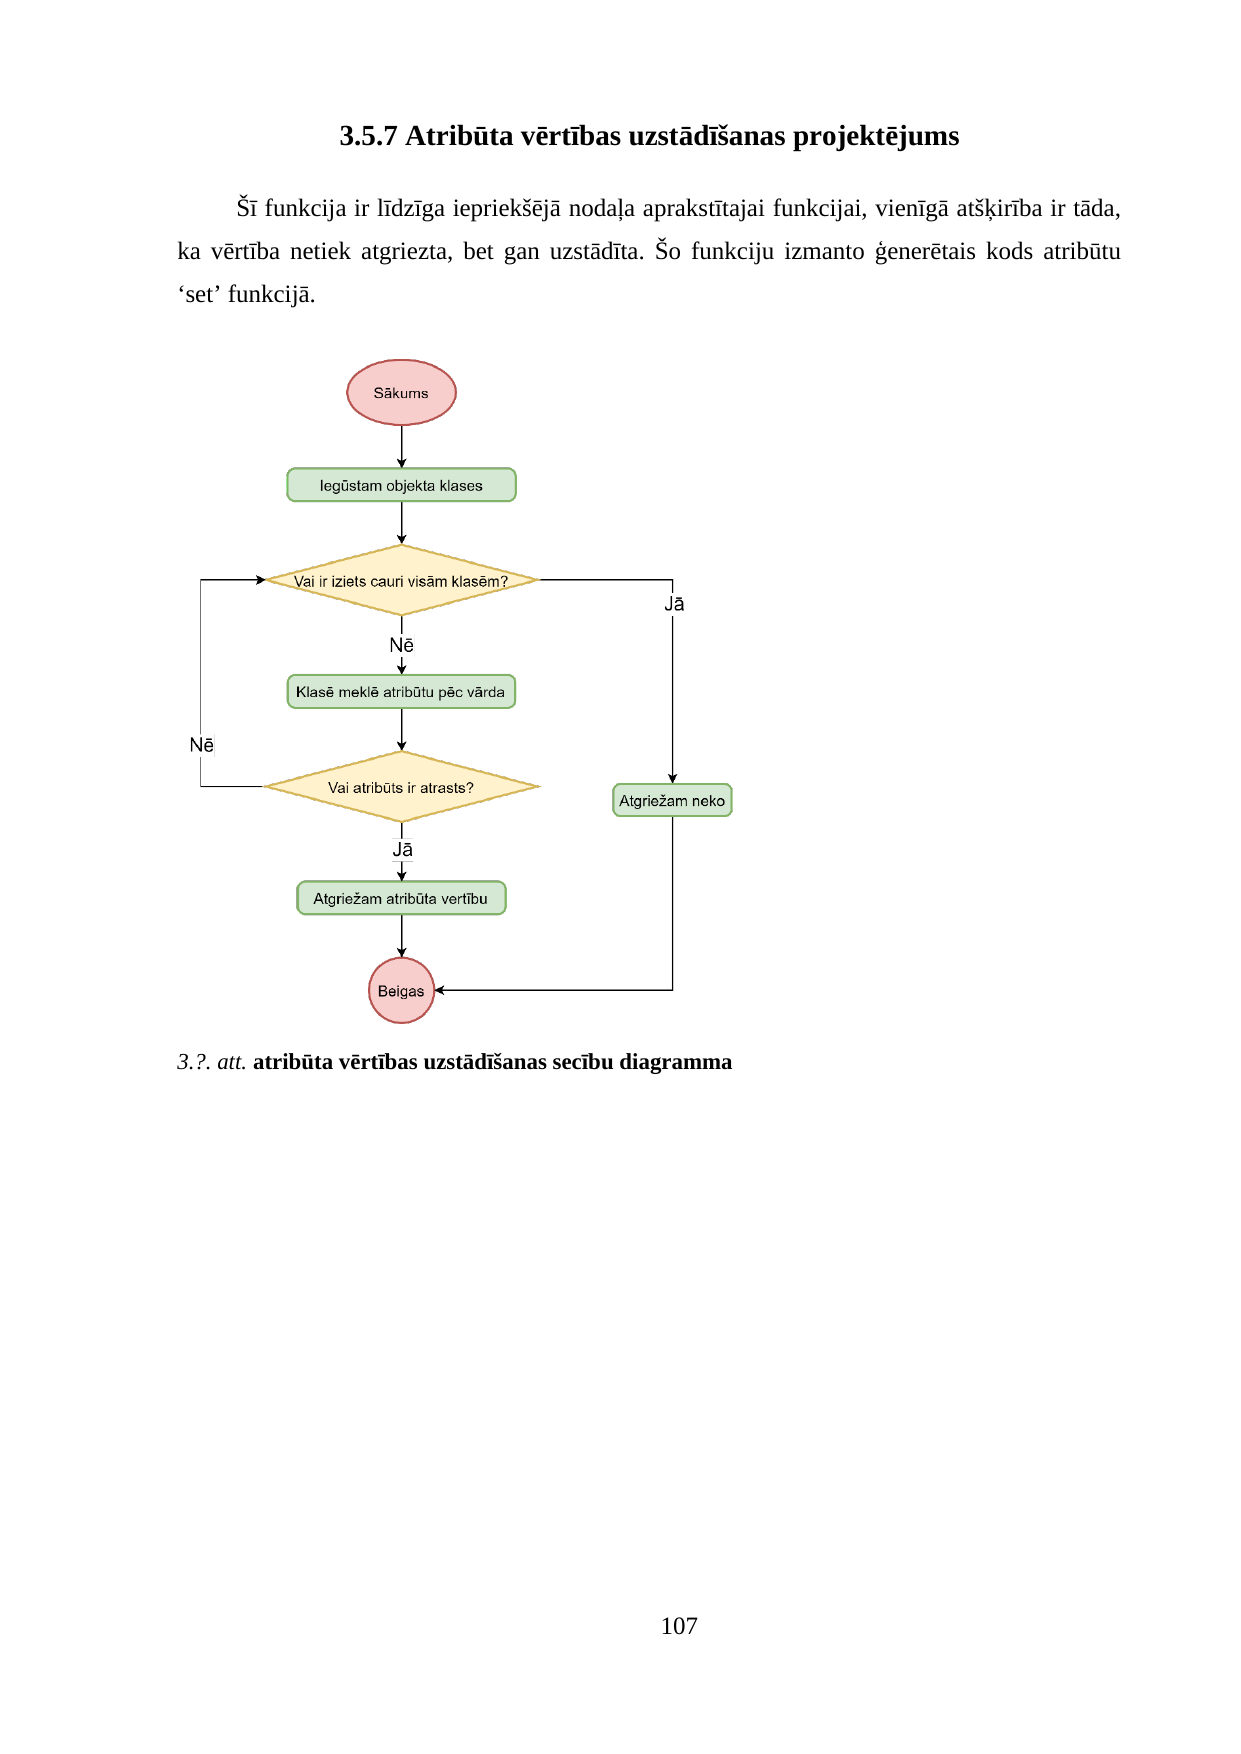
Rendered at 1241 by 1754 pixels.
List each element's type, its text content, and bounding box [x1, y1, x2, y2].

text 3.?. att. atribūta vērtības uzstādīšanas secību diagramma [177, 1048, 1122, 1074]
picture [177, 347, 743, 1034]
subtitle 3.5.7 Atribūta vērtības uzstādīšanas projektējums [177, 118, 1122, 152]
text Šī funkcija ir līdzīga iepriekšējā nodaļa aprakstītajai funkcijai, vienīgā atšķirība ir tāda, ka vērtība netiek atgriezta, bet gan uzstādīta. Šo funkciju izmanto ģenerētais kods atribūtu ‘set’ funkcijā. [177, 193, 1122, 308]
